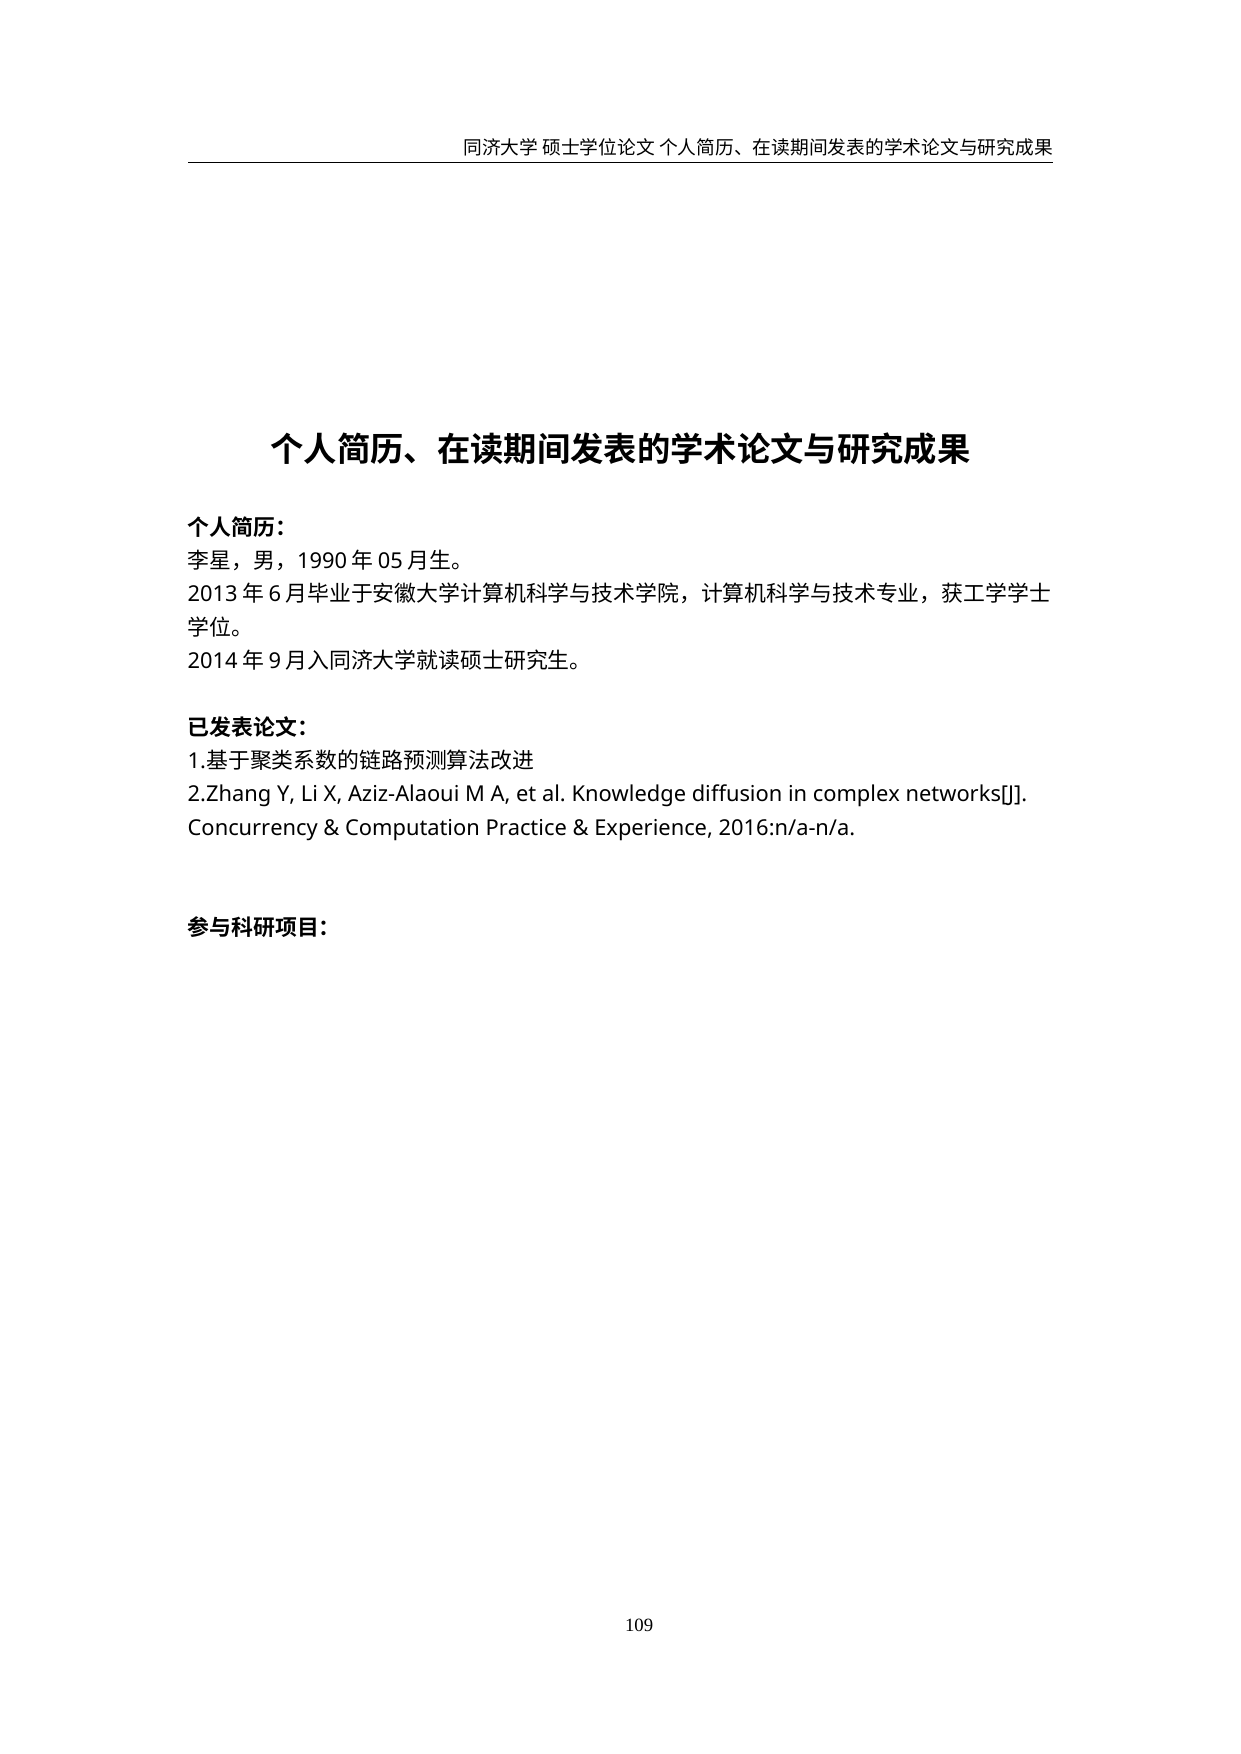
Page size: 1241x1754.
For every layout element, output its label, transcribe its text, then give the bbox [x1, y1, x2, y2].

text 2013年6月毕业于安徽大学计算机科学与技术学院，计算机科学与技术专业，获工学学士学位。 [187, 575, 1053, 642]
text 李星，男，1990年05月生。 [187, 542, 1053, 575]
text 个人简历、在读期间发表的学术论文与研究成果 [187, 423, 1053, 471]
text 2014年9月入同济大学就读硕士研究生。 [187, 642, 1053, 675]
text 1.基于聚类系数的链路预测算法改进 [187, 742, 1053, 775]
text 个人简历： [187, 508, 1053, 542]
text 2.Zhang Y, Li X, Aziz‐Alaoui M A, et al. Knowledge diffusion in complex networks[J]. Concurrency & Computation Practice & Experience, 2016:n/a-n/a. [187, 775, 1053, 842]
text 已发表论文： [187, 708, 1053, 742]
text 参与科研项目： [187, 908, 1053, 942]
